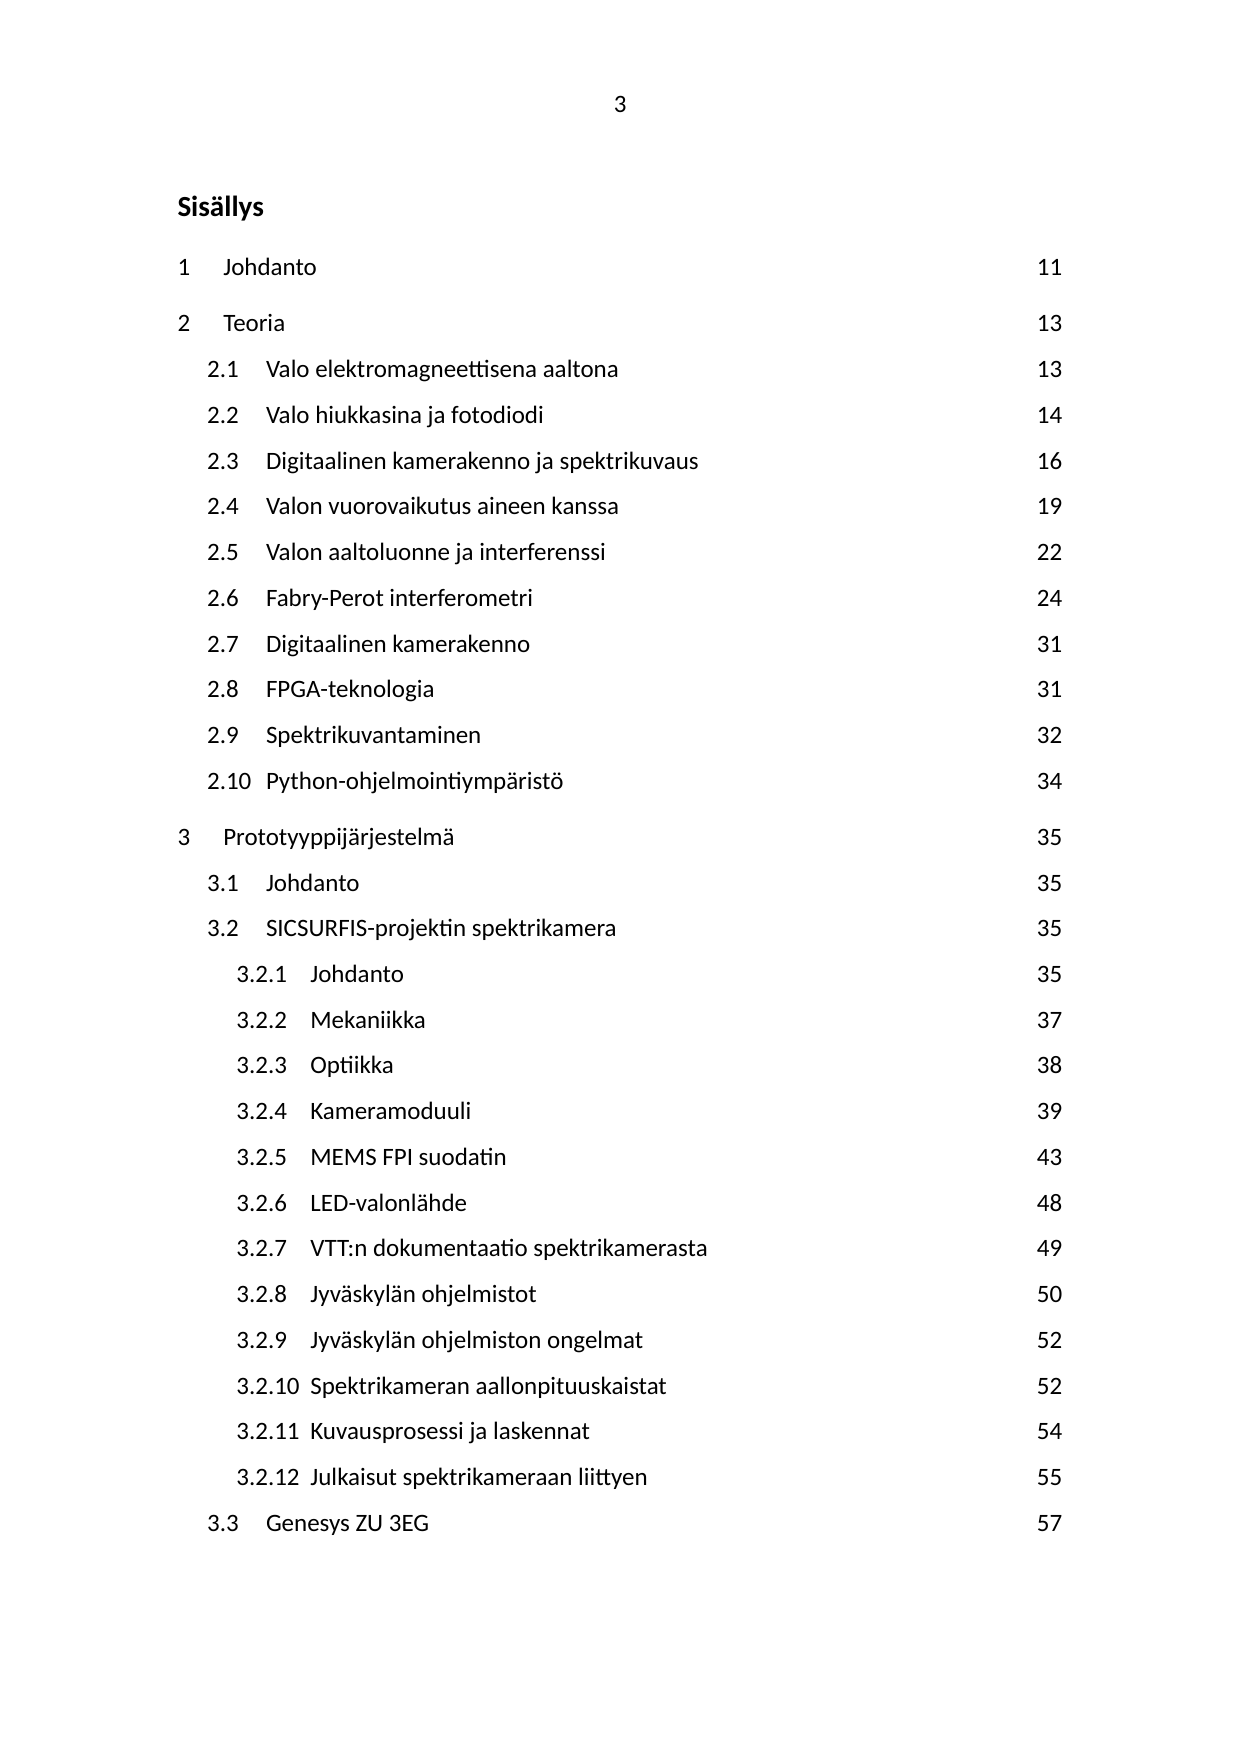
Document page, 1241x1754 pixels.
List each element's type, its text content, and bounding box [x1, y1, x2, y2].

text 3.2.11 Kuvausprosessi ja laskennat 54 [236, 1416, 1063, 1446]
text 2.1 Valo elektromagneettisena aaltona 13 [207, 353, 1063, 384]
text 2.10 Python-ohjelmointiympäristö 34 [207, 765, 1063, 795]
text 2 Teoria 13 [177, 308, 1063, 338]
text 3.3 Genesys ZU 3EG 57 [207, 1507, 1063, 1537]
text 3.2.10 Spektrikameran aallonpituuskaistat 52 [236, 1370, 1063, 1400]
text 3 Prototyyppijärjestelmä 35 [177, 821, 1063, 852]
text 3.2.7 VTT:n dokumentaatio spektrikamerasta 49 [236, 1233, 1063, 1263]
text 3.2.9 Jyväskylän ohjelmiston ongelmat 52 [236, 1324, 1063, 1354]
text 3.2.5 MEMS FPI suodatin 43 [236, 1141, 1063, 1172]
text 2.4 Valon vuorovaikutus aineen kanssa 19 [207, 491, 1063, 521]
text 2.6 Fabry-Perot interferometri 24 [207, 582, 1063, 612]
text 2.2 Valo hiukkasina ja fotodiodi 14 [207, 399, 1063, 429]
text 3.2.6 LED-valonlähde 48 [236, 1187, 1063, 1217]
text 3.2.3 Optiikka 38 [236, 1050, 1063, 1080]
text 3.2.2 Mekaniikka 37 [236, 1004, 1063, 1034]
text 2.9 Spektrikuvantaminen 32 [207, 719, 1063, 750]
text 3.1 Johdanto 35 [207, 867, 1063, 897]
text 2.7 Digitaalinen kamerakenno 31 [207, 628, 1063, 658]
text 3.2.1 Johdanto 35 [236, 958, 1063, 989]
text 2.8 FPGA-teknologia 31 [207, 673, 1063, 704]
text 3.2.4 Kameramoduuli 39 [236, 1095, 1063, 1126]
text 3.2.8 Jyväskylän ohjelmistot 50 [236, 1278, 1063, 1309]
text 3.2 SICSURFIS-projektin spektrikamera 35 [207, 912, 1063, 943]
text 1 Johdanto 11 [177, 251, 1063, 282]
text 2.5 Valon aaltoluonne ja interferenssi 22 [207, 536, 1063, 567]
text Sisällys [177, 188, 1063, 223]
text 3.2.12 Julkaisut spektrikameraan liittyen 55 [236, 1461, 1063, 1492]
text 2.3 Digitaalinen kamerakenno ja spektrikuvaus 16 [207, 445, 1063, 475]
